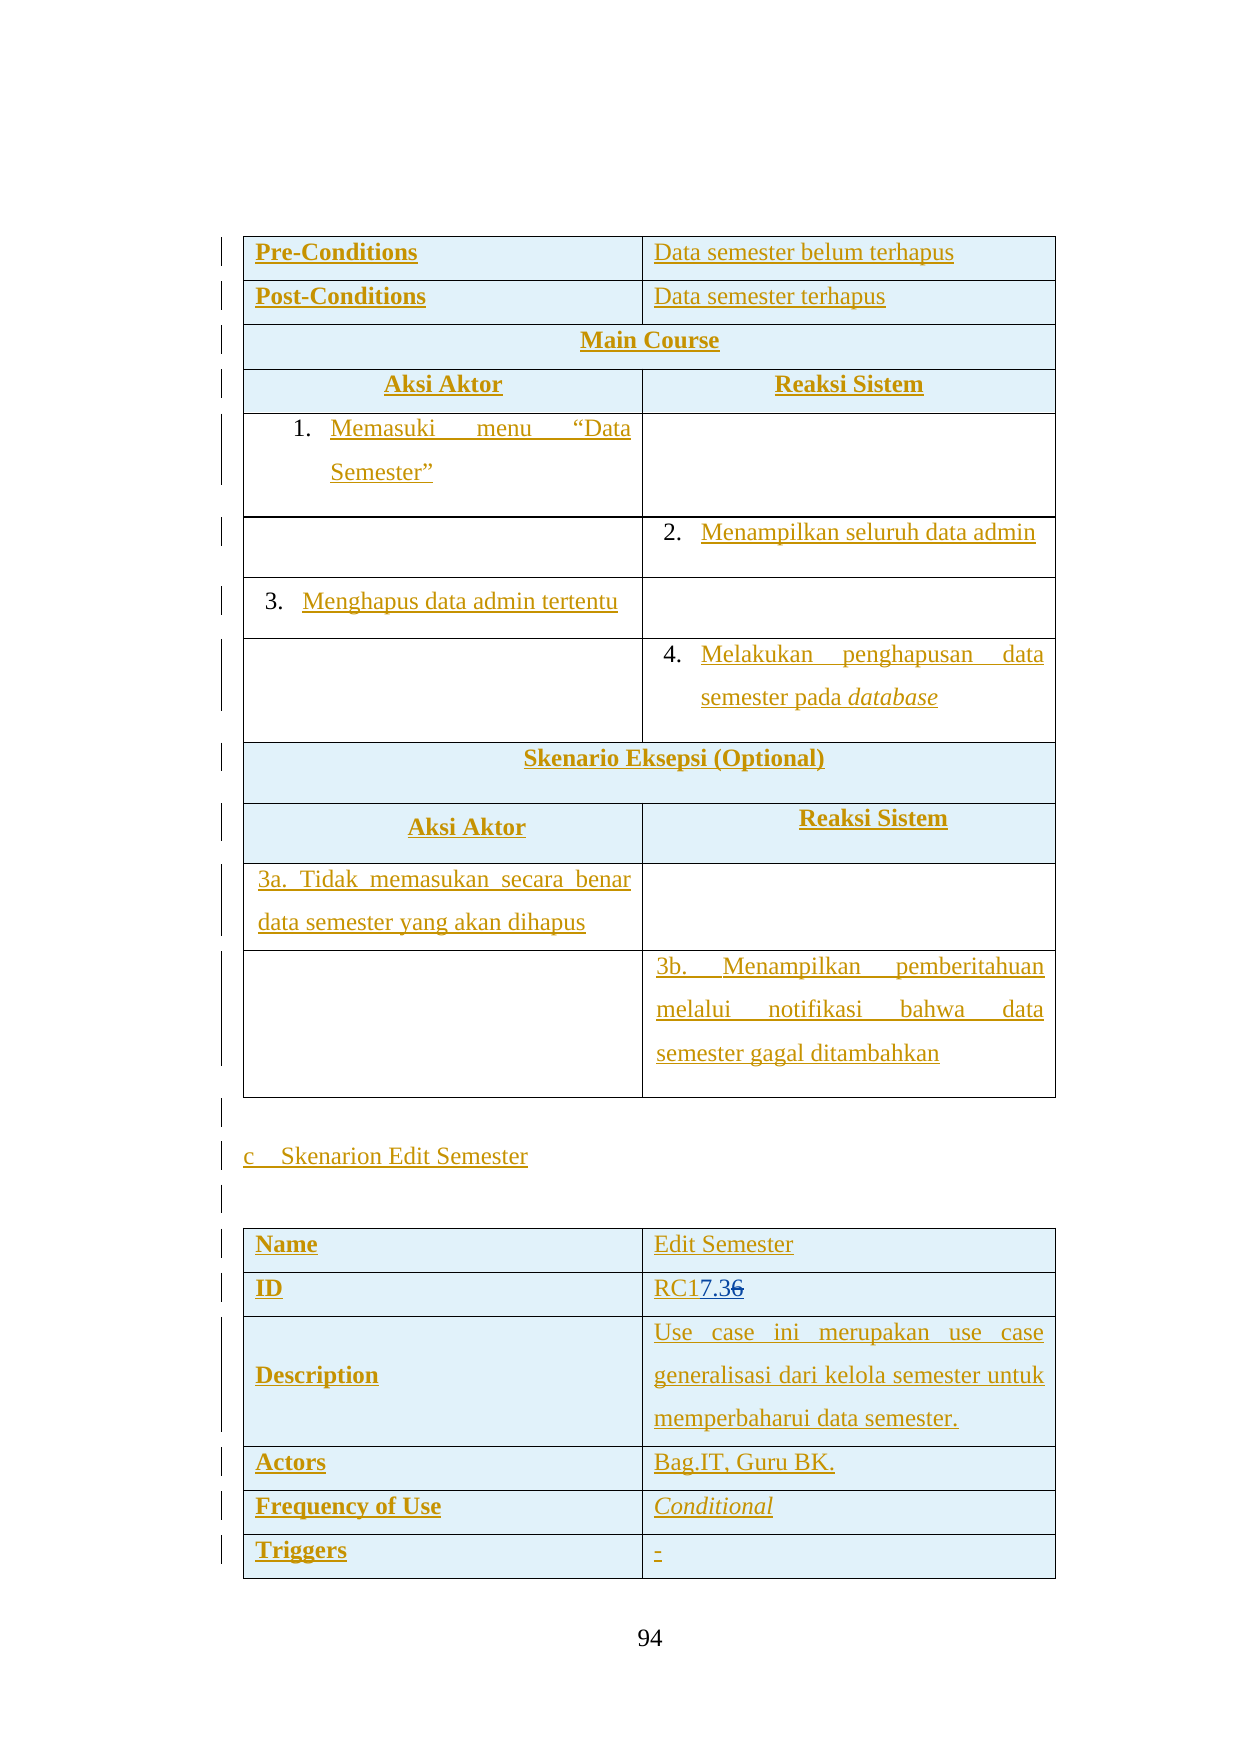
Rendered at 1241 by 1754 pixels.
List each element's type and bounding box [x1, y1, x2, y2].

table_cell [643, 518, 1055, 577]
table_cell [643, 414, 1055, 516]
table_cell [643, 639, 1055, 742]
table_cell [244, 864, 642, 950]
table_cell [643, 951, 1055, 1097]
table_cell [244, 414, 642, 516]
table_cell [244, 639, 642, 742]
table_cell [244, 951, 642, 1097]
table_cell [244, 518, 642, 577]
table_cell [643, 864, 1055, 950]
table_cell [244, 578, 642, 638]
table_cell [643, 578, 1055, 638]
